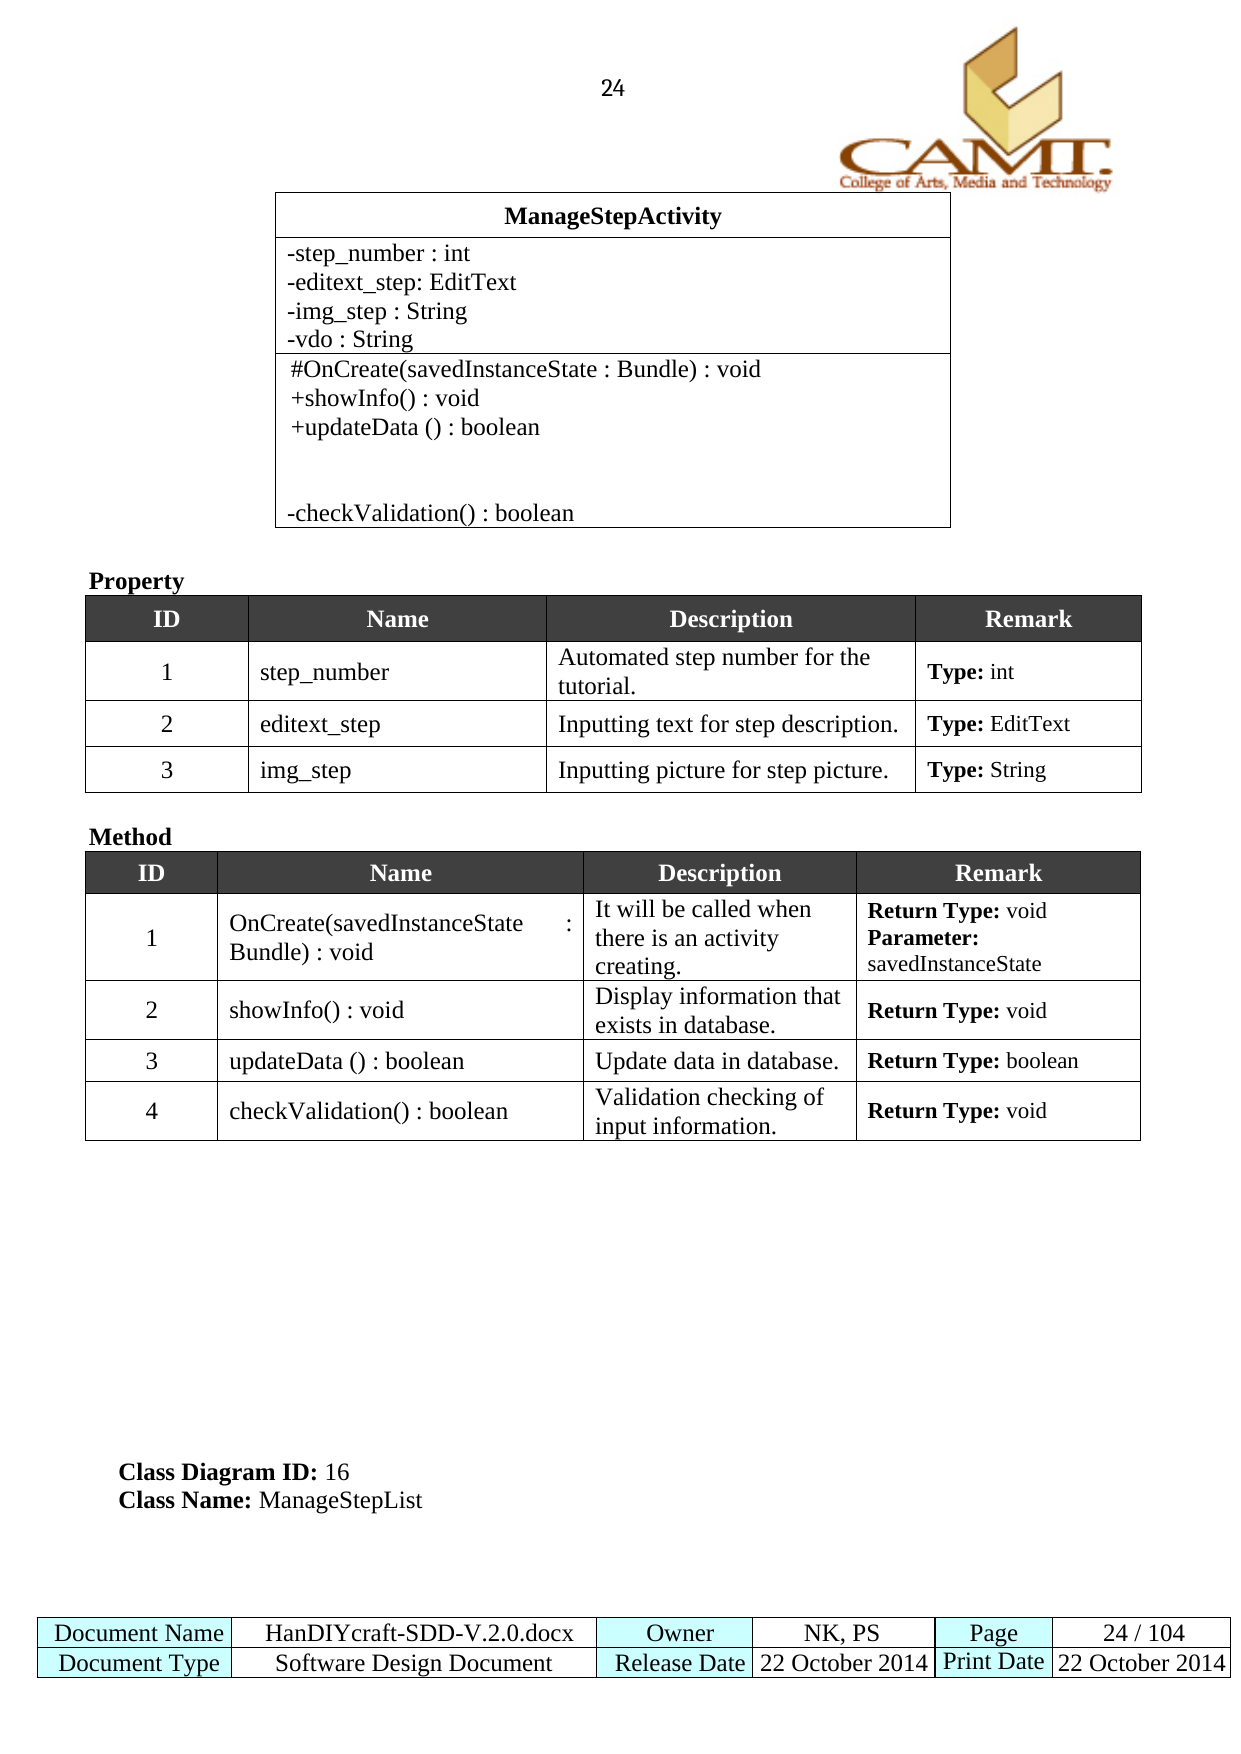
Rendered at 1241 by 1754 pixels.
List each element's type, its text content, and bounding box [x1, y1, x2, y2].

table_cell 4 [86, 1082, 217, 1139]
table_cell 3 [86, 747, 248, 792]
list Property [88, 566, 1108, 595]
text Class Diagram ID: 16 [118, 1457, 1108, 1486]
table_cell editext_step [249, 701, 546, 746]
table_cell Validation checking of input information. [584, 1082, 856, 1139]
table_cell Return Type: boolean [857, 1040, 1140, 1081]
table_cell 2 [86, 701, 248, 746]
table_header Remark [857, 852, 1140, 893]
picture [755, 18, 1221, 207]
table_header Name [218, 852, 583, 893]
table_header ID [86, 852, 217, 893]
table_cell It will be called when there is an activity creating. [584, 894, 856, 980]
text Method [88, 822, 1108, 851]
table_cell step_number [249, 642, 546, 700]
table_cell checkValidation() : boolean [218, 1082, 583, 1139]
table_cell updateData () : boolean [218, 1040, 583, 1081]
table_header Name [249, 596, 546, 641]
table_cell 3 [86, 1040, 217, 1081]
table_cell 1 [86, 894, 217, 980]
table_cell #OnCreate(savedInstanceState : Bundle) : void +showInfo() : void +updateData () : boolean -checkValidation() : boolean [276, 354, 950, 527]
text Class Name: ManageStepList [118, 1486, 1108, 1514]
table_cell 1 [86, 642, 248, 700]
table_header Description [584, 852, 856, 893]
table_cell Display information that exists in database. [584, 981, 856, 1039]
table_cell Return Type: void Parameter: savedInstanceState [857, 894, 1140, 980]
table_cell Type: int [916, 642, 1141, 700]
table_header ID [86, 596, 248, 641]
table_cell img_step [249, 747, 546, 792]
table_cell -step_number : int -editext_step: EditText -img_step : String -vdo : String [276, 238, 950, 353]
table_cell 2 [86, 981, 217, 1039]
table_cell Type: EditText [916, 701, 1141, 746]
table_header Remark [916, 596, 1141, 641]
table_cell Update data in database. [584, 1040, 856, 1081]
table_cell Automated step number for the tutorial. [547, 642, 915, 700]
table_cell showInfo() : void [218, 981, 583, 1039]
table_cell Return Type: void [857, 1082, 1140, 1139]
table_cell Inputting picture for step picture. [547, 747, 915, 792]
table_cell OnCreate(savedInstanceState : Bundle) : void [218, 894, 583, 980]
table_cell Return Type: void [857, 981, 1140, 1039]
table_cell Inputting text for step description. [547, 701, 915, 746]
table_header ManageStepActivity [276, 193, 950, 237]
table_cell Type: String [916, 747, 1141, 792]
table_header Description [547, 596, 915, 641]
